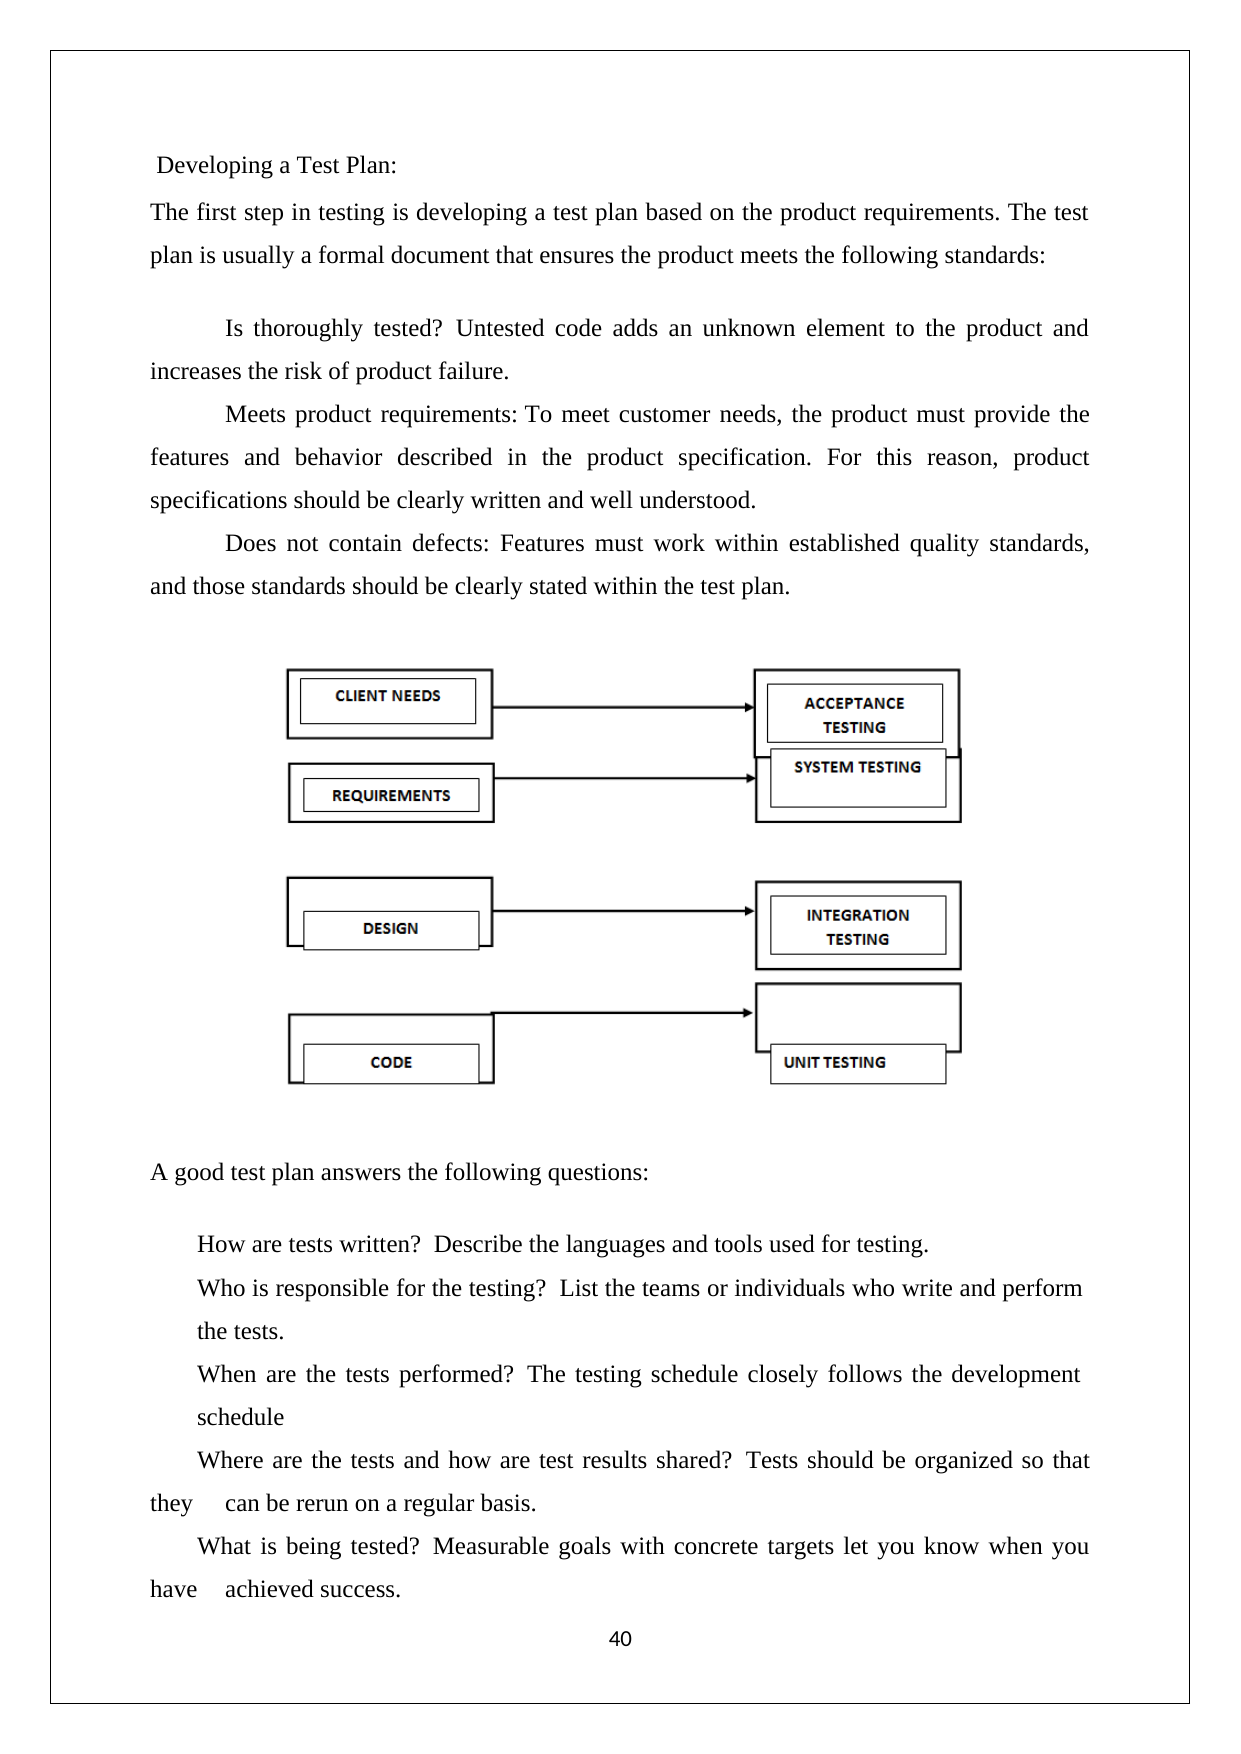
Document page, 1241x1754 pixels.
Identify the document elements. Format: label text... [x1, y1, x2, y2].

list Who is responsible for the testing? List the teams or individuals who write and perform the tests. [150, 1273, 1090, 1344]
subtitle The first step in testing is developing a test plan based on the product requirements. The test plan is usually a formal document that ensures the product meets the following standards: [150, 197, 1090, 269]
list Is thoroughly tested? Untested code adds an unknown element to the product and increases the risk of product failure. [150, 313, 1090, 384]
list Where are the tests and how are test results shared? Tests should be organized so that they can be rerun on a regular basis. [150, 1445, 1090, 1517]
picture [256, 643, 984, 1114]
list What is being tested? Measurable goals with concrete targets let you know when you have achieved success. [150, 1531, 1090, 1603]
list Meets product requirements: To meet customer needs, the product must provide the features and behavior described in the product specification. For this reason, product specifications should be clearly written and well understood. [150, 399, 1090, 514]
list How are tests written? Describe the languages and tools used for testing. [150, 1229, 1090, 1258]
list Does not contain defects: Features must work within established quality standards, and those standards should be clearly stated within the test plan. [150, 528, 1090, 600]
text A good test plan answers the following questions: [150, 1157, 1090, 1186]
list When are the tests performed? The testing schedule closely follows the development schedule [150, 1359, 1090, 1431]
subtitle Developing a Test Plan: [150, 150, 1090, 179]
